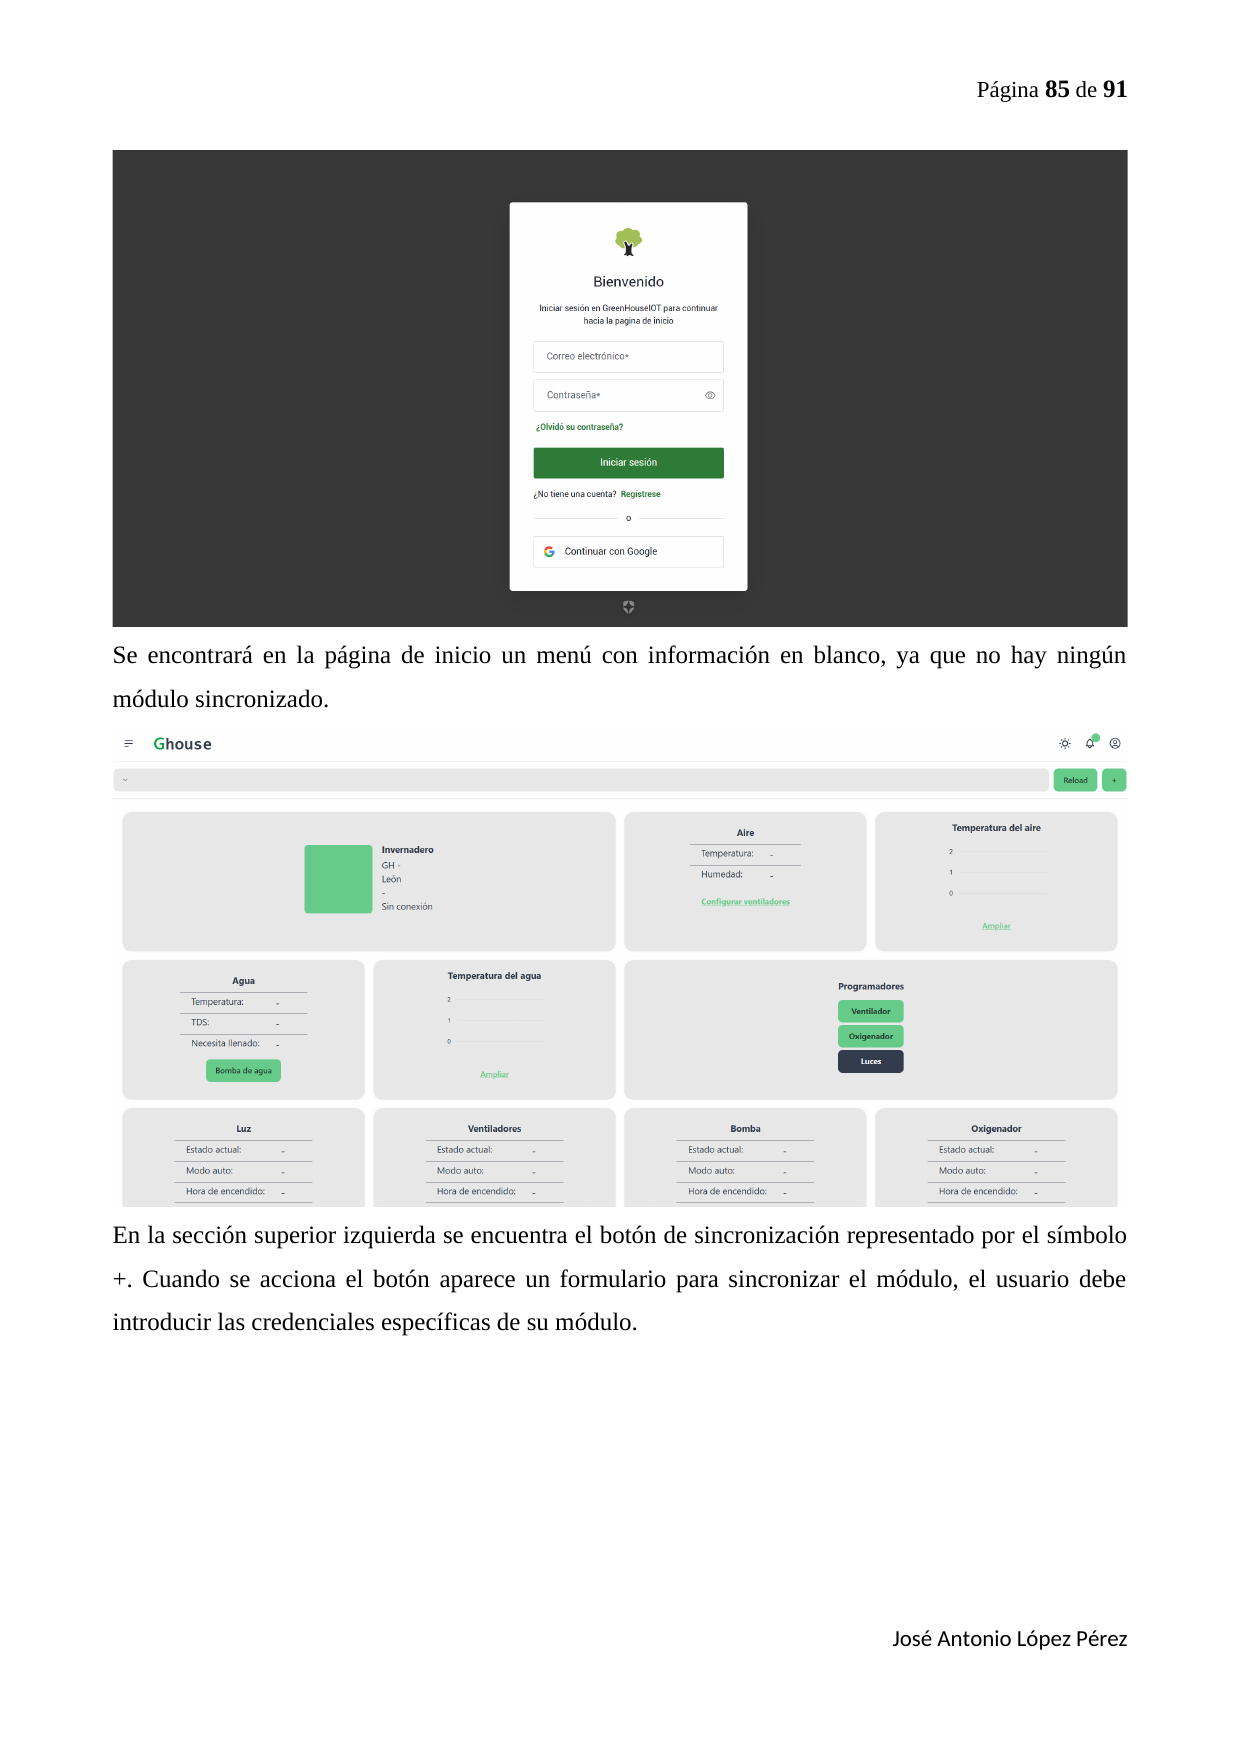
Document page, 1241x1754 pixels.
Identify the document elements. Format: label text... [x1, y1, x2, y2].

text En la sección superior izquierda se encuentra el botón de sincronización representado por el símbolo +. Cuando se acciona el botón aparece un formulario para sincronizar el módulo, el usuario debe introducir las credenciales específicas de su módulo. [112, 1221, 1128, 1336]
text Se encontrará en la página de inicio un menú con información en blanco, ya que no hay ningún módulo sincronizado. [112, 641, 1128, 712]
picture [112, 150, 1128, 627]
picture [112, 726, 1128, 1207]
